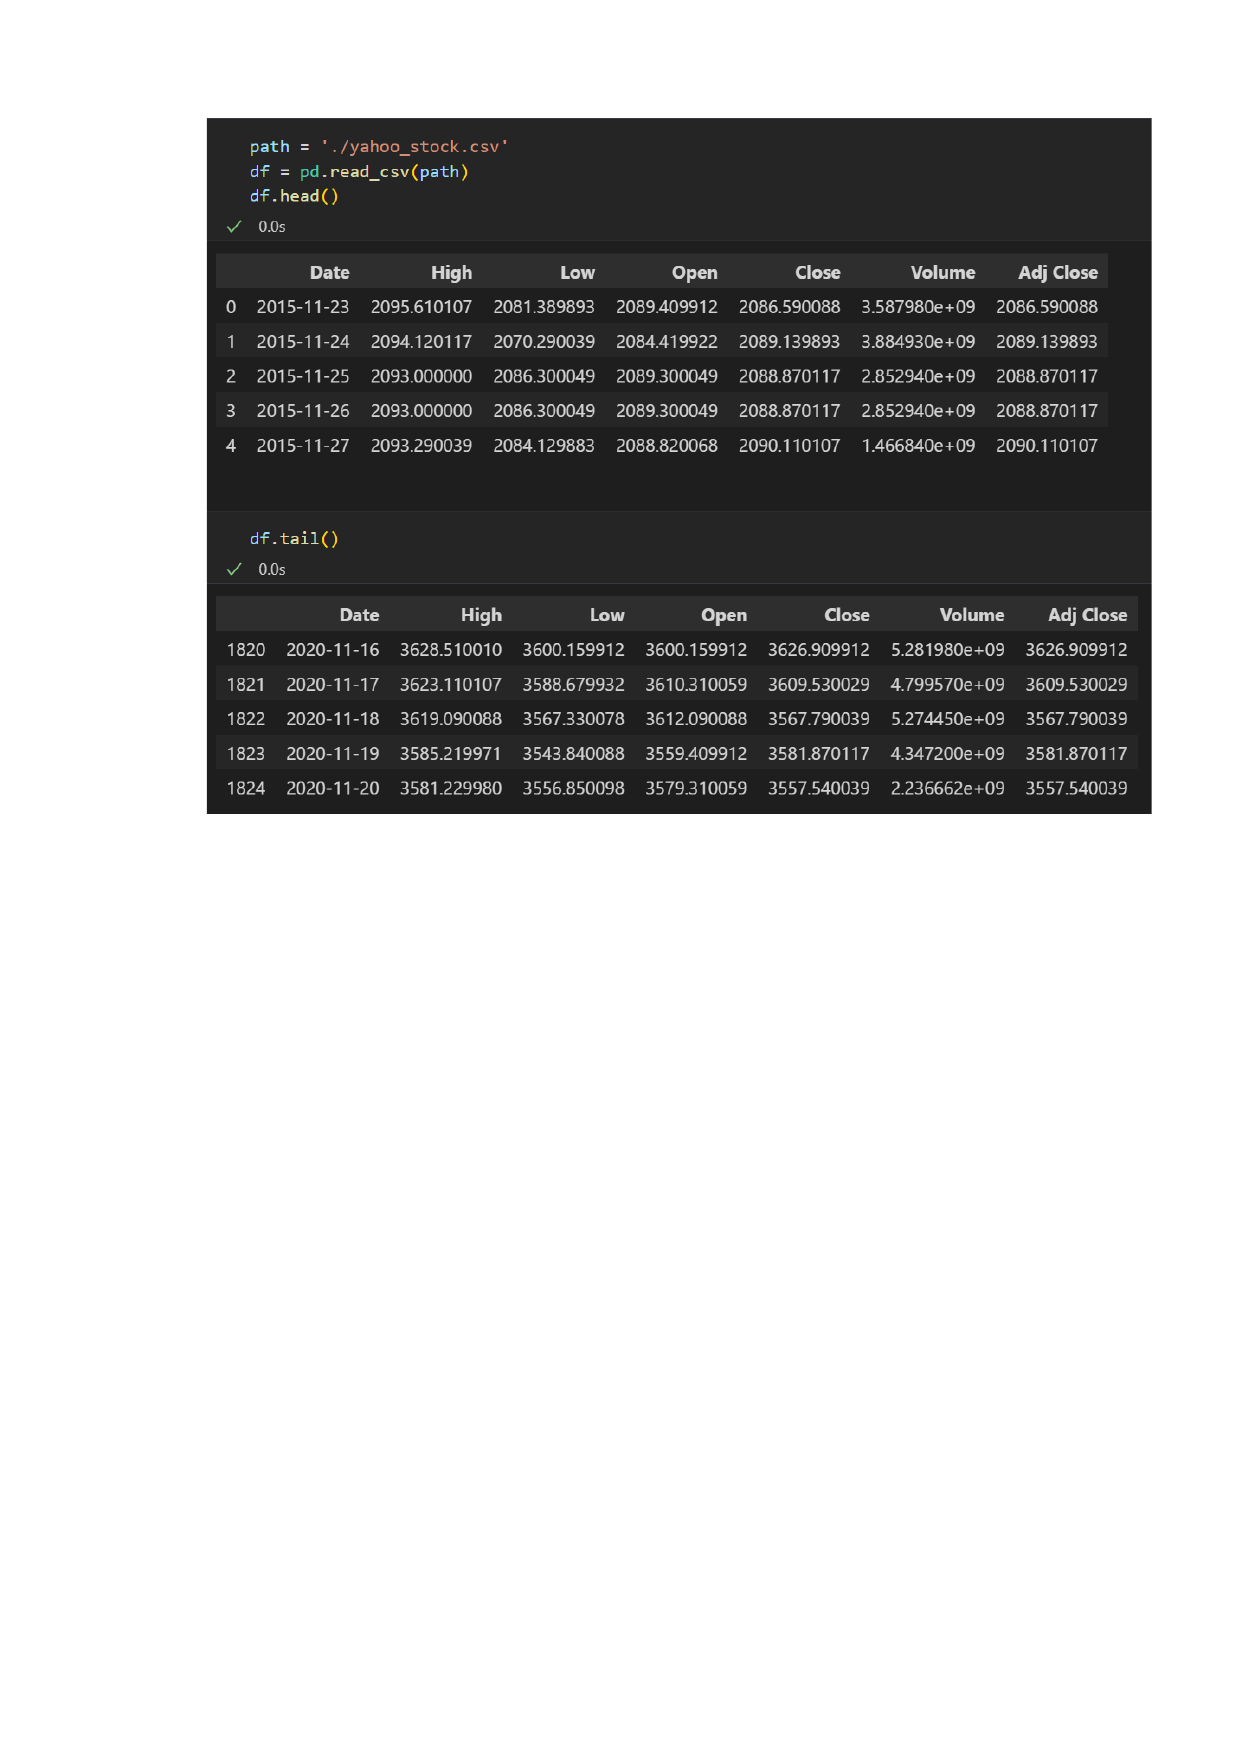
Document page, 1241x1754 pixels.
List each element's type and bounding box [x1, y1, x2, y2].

picture [206, 118, 1152, 814]
